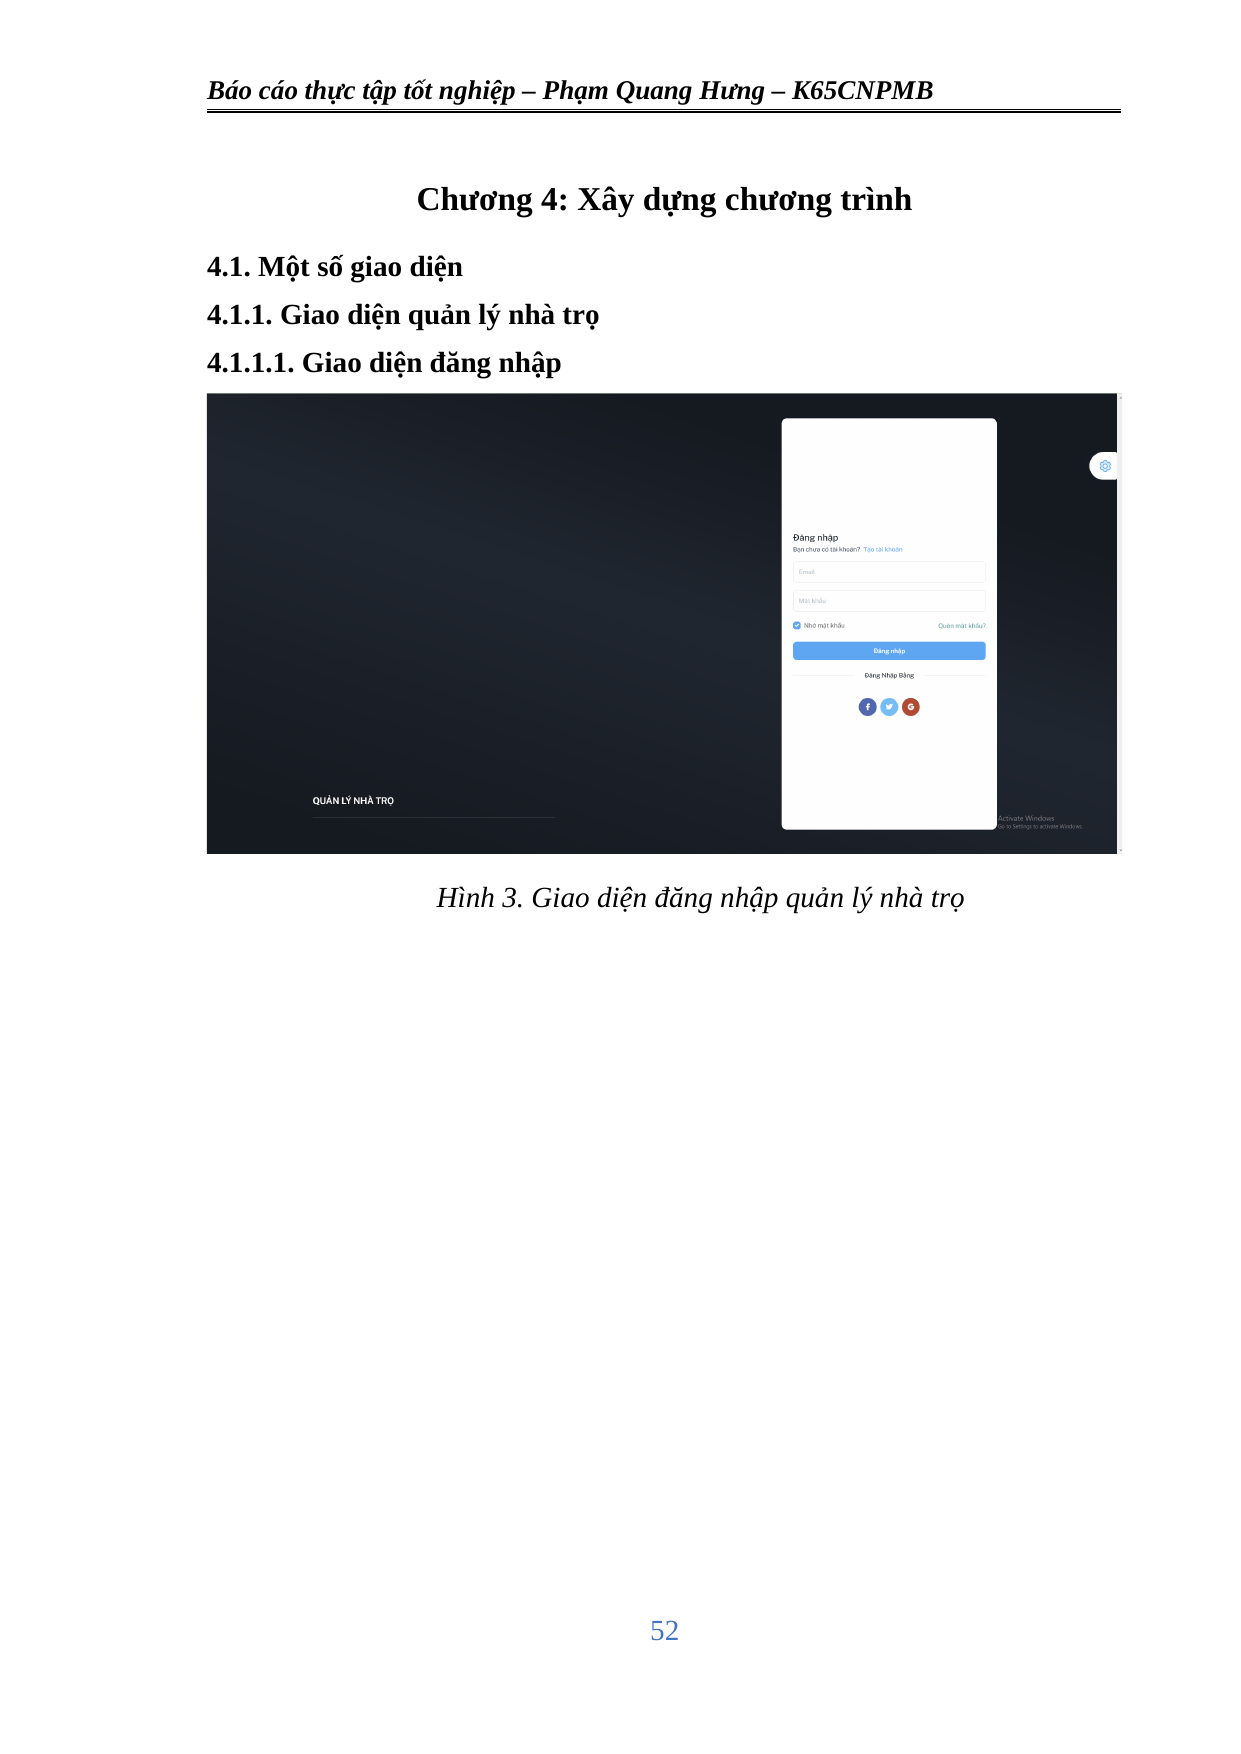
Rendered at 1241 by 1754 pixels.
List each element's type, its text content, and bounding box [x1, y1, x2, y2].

subtitle Hình 3. Giao diện đăng nhập quản lý nhà trọ [282, 880, 1122, 913]
subtitle 4.1.1. Giao diện quản lý nhà trọ [207, 297, 1122, 331]
picture [206, 393, 1123, 854]
subtitle Chương 4: Xây dựng chương trình [207, 179, 1122, 218]
subtitle 4.1.1.1. Giao diện đăng nhập [207, 346, 1122, 379]
subtitle 4.1. Một số giao diện [207, 249, 1122, 283]
